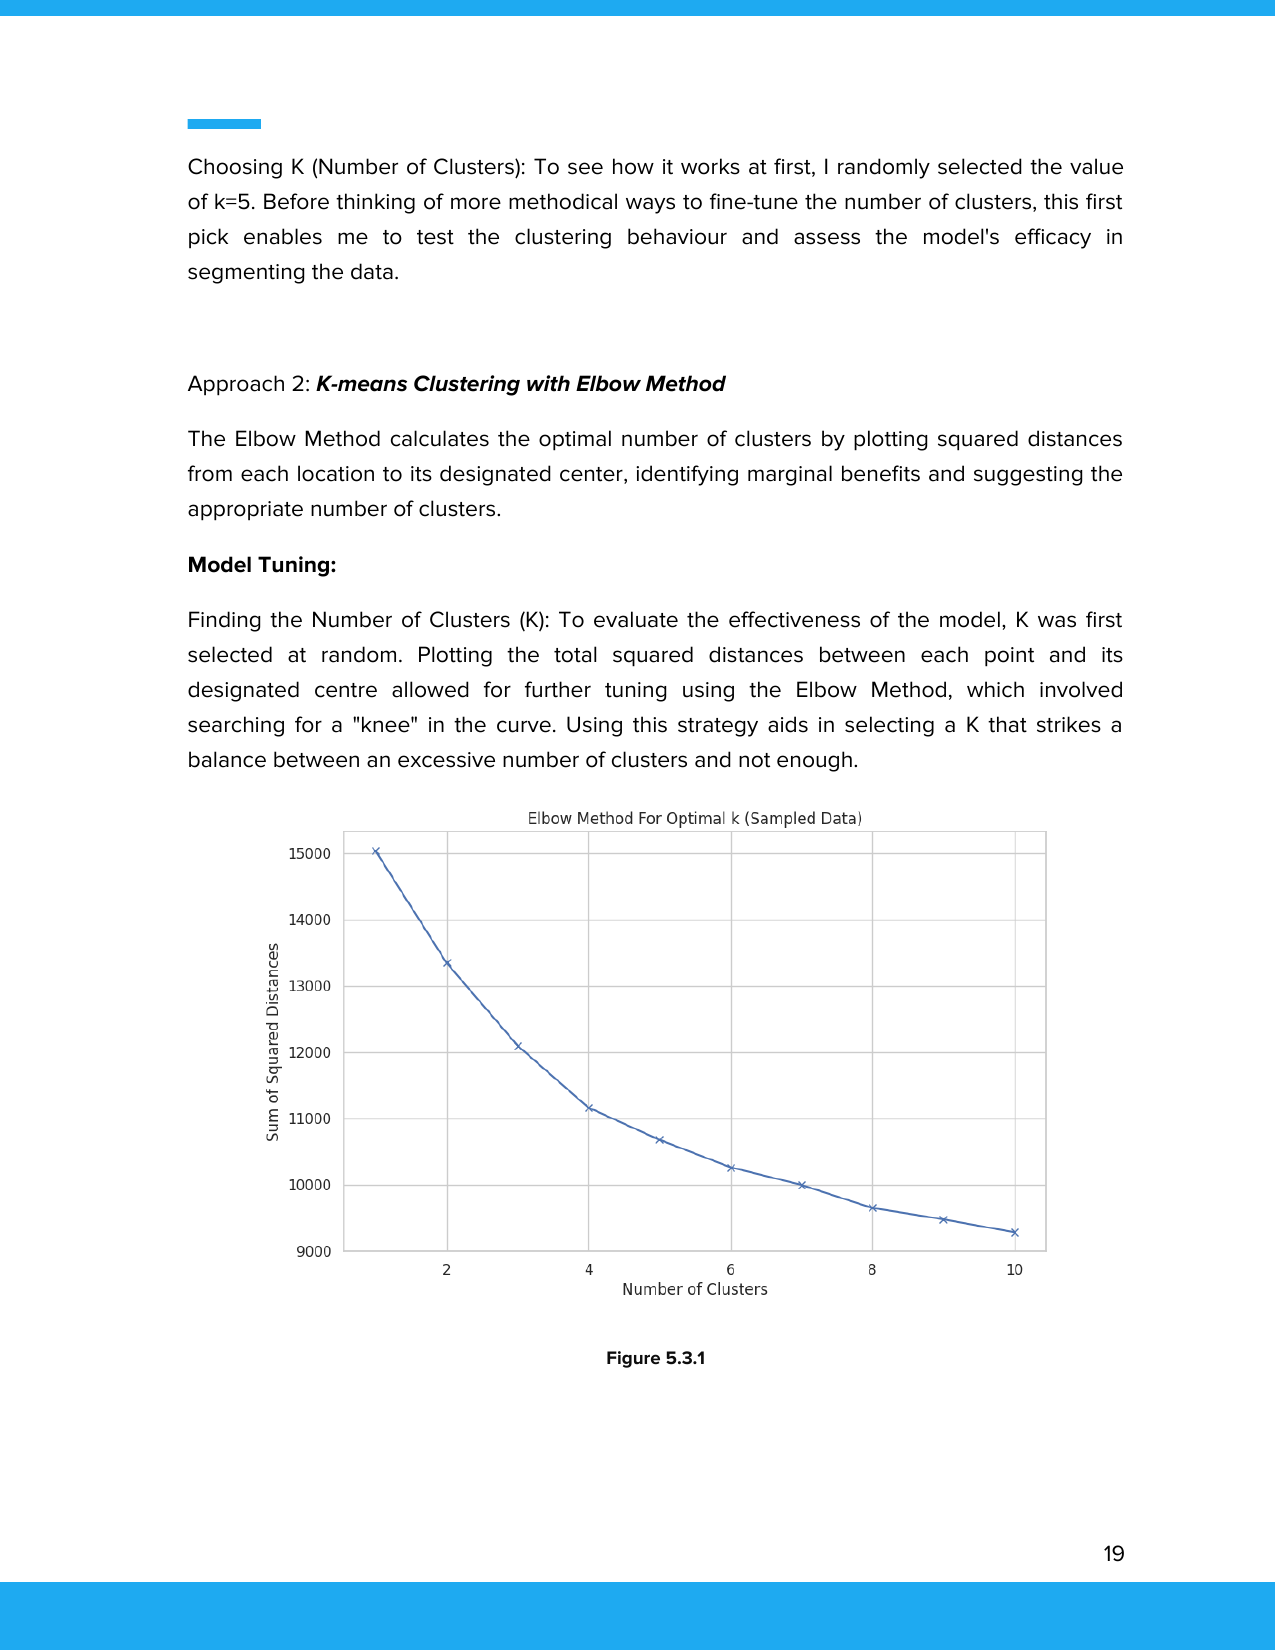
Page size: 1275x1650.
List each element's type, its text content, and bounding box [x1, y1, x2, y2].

text Model Tuning: [187, 551, 1125, 579]
text Choosing K (Number of Clusters): ​​To see how it works at first, I randomly selected the value of k=5. Before thinking of more methodical ways to fine-tune the number of clusters, this first pick enables me to test the clustering behaviour and assess the model's efficacy in segmenting the data. [187, 154, 1125, 286]
text The Elbow Method calculates the optimal number of clusters by plotting squared distances from each location to its designated center, identifying marginal benefits and suggesting the appropriate number of clusters. [187, 426, 1125, 523]
picture [187, 119, 261, 129]
text Approach 2: K-means Clustering with Elbow Method [187, 370, 1125, 398]
text Finding the Number of Clusters (K): To evaluate the effectiveness of the model, K was first selected at random. Plotting the total squared distances between each point and its designated centre allowed for further tuning using the Elbow Method, which involved searching for a "knee" in the curve. Using this strategy aids in selecting a K that strikes a balance between an excessive number of clusters and not enough. [187, 607, 1125, 774]
picture [0, 1582, 1275, 1650]
picture [0, 0, 1275, 16]
picture [257, 802, 1054, 1307]
